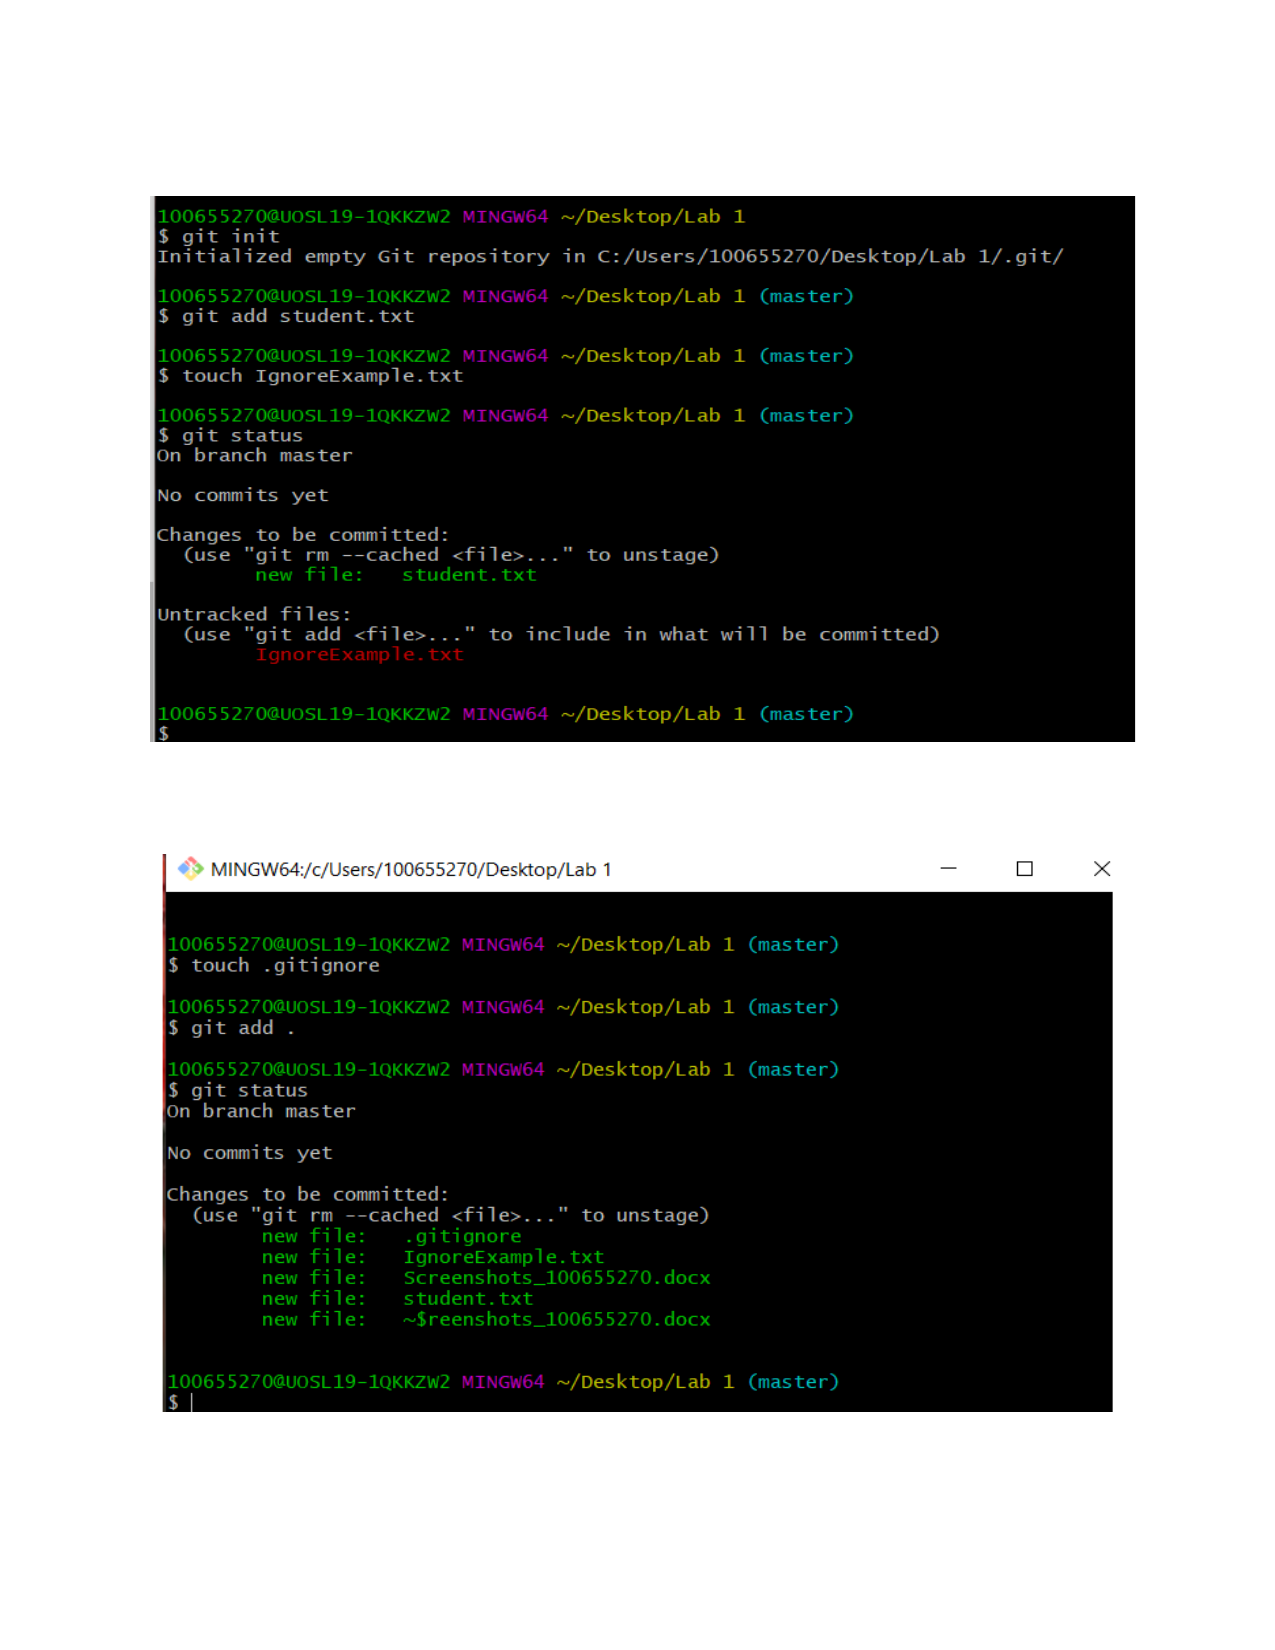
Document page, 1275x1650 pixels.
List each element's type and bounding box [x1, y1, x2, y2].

picture [150, 196, 1135, 742]
picture [162, 854, 1113, 1412]
